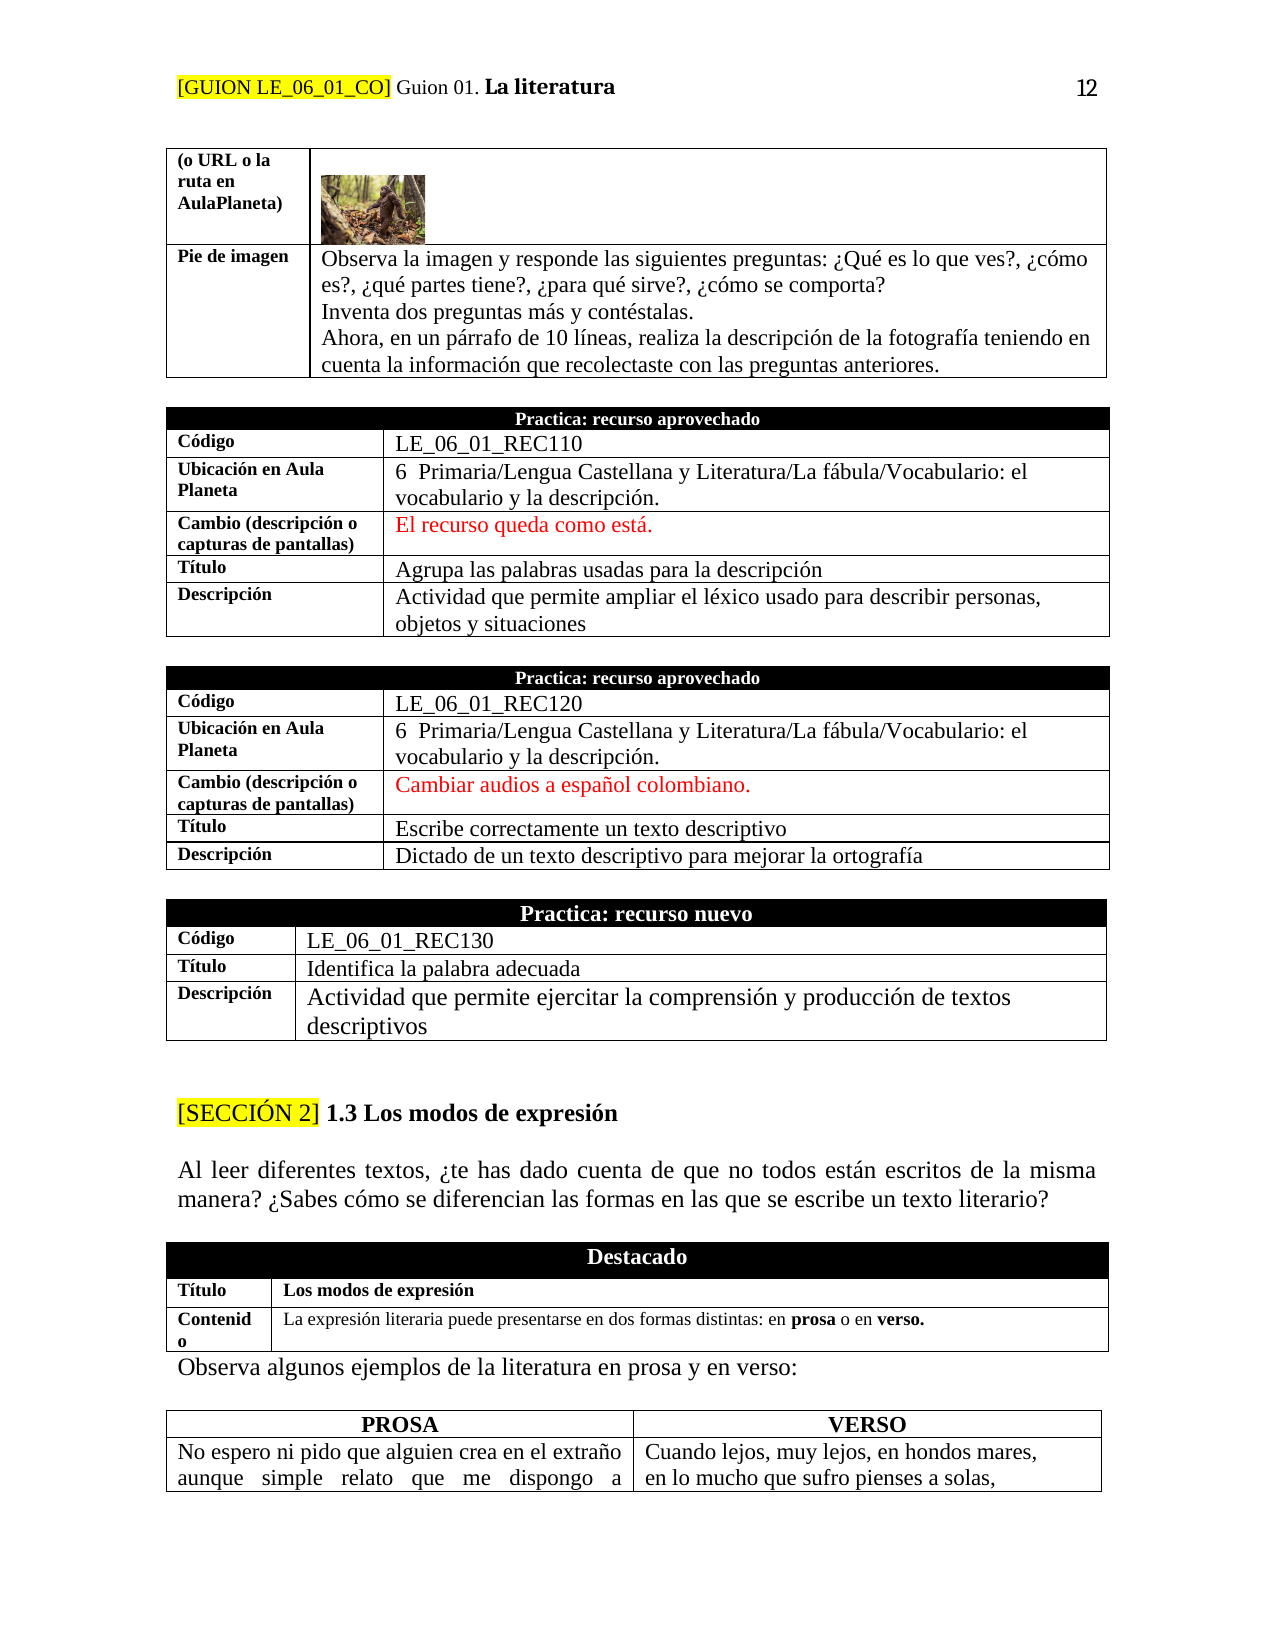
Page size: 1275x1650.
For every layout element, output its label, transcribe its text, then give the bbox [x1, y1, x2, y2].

text Al leer diferentes textos, ¿te has dado cuenta de que no todos están escritos de la misma manera? ¿Sabes cómo se diferencian las formas en las que se escribe un texto literario? [177, 1156, 1098, 1213]
table_header PROSA [167, 1411, 633, 1437]
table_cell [167, 149, 309, 244]
table_cell Título [167, 556, 383, 582]
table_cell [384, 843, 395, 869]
table_cell Código [167, 927, 295, 953]
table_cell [634, 1438, 1101, 1491]
table_cell 6 Primaria/Lengua Castellana y Literatura/La fábula/Vocabulario: el vocabulario y la descripción. [384, 717, 1109, 770]
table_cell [311, 149, 1106, 244]
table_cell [167, 1438, 633, 1491]
table_cell LE_06_01_REC110 [384, 430, 1109, 457]
table_cell Descripción [167, 843, 383, 869]
table_cell 6 Primaria/Lengua Castellana y Literatura/La fábula/Vocabulario: el vocabulario y la descripción. [384, 458, 1109, 511]
table_cell Código [167, 430, 383, 457]
table_cell Observa la imagen y responde las siguientes preguntas: ¿Qué es lo que ves?, ¿cómo es?, ¿qué partes tiene?, ¿para qué sirve?, ¿cómo se comporta? Inventa dos preguntas más y contéstalas. Ahora, en un párrafo de 10 líneas, realiza la descripción de la fotografía teniendo en cuenta la información que recolectaste con las preguntas anteriores. [311, 245, 1106, 377]
table_cell Cambio (descripción o capturas de pantallas) [167, 512, 383, 555]
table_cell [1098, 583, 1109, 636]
table_cell Pie de imagen [167, 245, 309, 377]
table_cell LE_06_01_REC130 [296, 927, 1106, 953]
table_cell Título [167, 815, 383, 841]
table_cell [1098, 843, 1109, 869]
table_cell Código [167, 690, 383, 716]
table_header Practica: recurso nuevo [167, 900, 1106, 926]
table_cell Escribe correctamente un texto descriptivo [384, 815, 1109, 841]
table_cell El recurso queda como está. [384, 512, 1109, 555]
table_cell Descripción [167, 982, 295, 1039]
text Observa algunos ejemplos de la literatura en prosa y en verso: [177, 1352, 1098, 1381]
table_cell Identifica la palabra adecuada [296, 955, 1106, 981]
table_header Destacado [167, 1243, 1108, 1278]
table_cell Actividad que permite ejercitar la comprensión y producción de textos descriptivos [296, 982, 1106, 1039]
table_cell Título [167, 1279, 271, 1307]
table_header Practica: recurso aprovechado [167, 408, 1109, 429]
table_header Practica: recurso aprovechado [167, 667, 1109, 689]
table_cell Ubicación en Aula Planeta [167, 717, 383, 770]
table_cell La expresión literaria puede presentarse en dos formas distintas: en prosa o en verso. [272, 1308, 1108, 1351]
table_cell Cambio (descripción o capturas de pantallas) [167, 771, 383, 814]
table_cell Descripción [167, 583, 383, 636]
table_header VERSO [634, 1411, 1101, 1437]
table_cell Cambiar audios a español colombiano. [384, 771, 1109, 814]
table_cell Los modos de expresión [272, 1279, 1108, 1307]
picture [321, 175, 426, 245]
text [SECCIÓN 2] 1.3 Los modos de expresión [319, 1098, 1098, 1127]
table_cell Contenido [167, 1308, 271, 1351]
table_cell LE_06_01_REC120 [384, 690, 1109, 716]
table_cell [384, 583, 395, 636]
table_cell Ubicación en Aula Planeta [167, 458, 383, 511]
table_cell Agrupa las palabras usadas para la descripción [384, 556, 1109, 582]
table_cell Título [167, 955, 295, 981]
